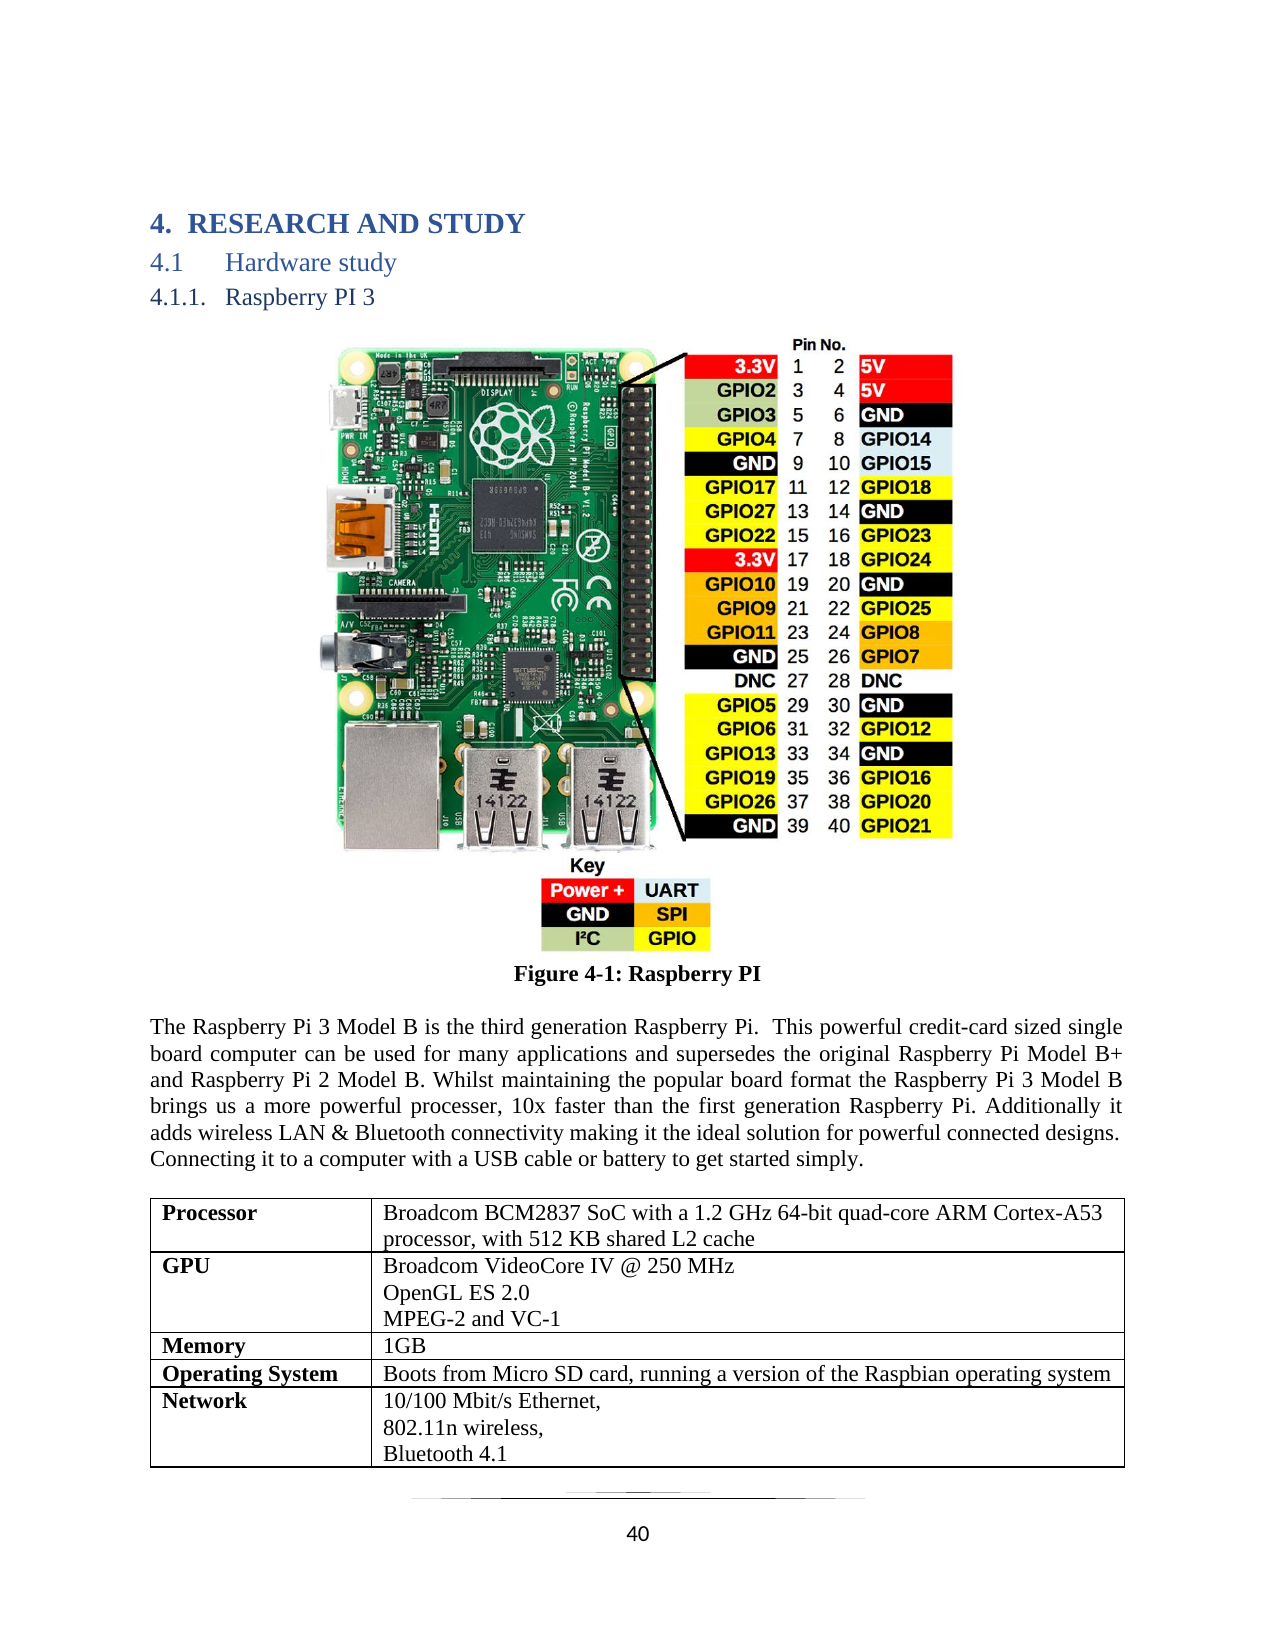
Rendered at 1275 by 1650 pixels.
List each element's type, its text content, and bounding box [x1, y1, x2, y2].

table_header Broadcom BCM2837 SoC with a 1.2 GHz 64-bit quad-core ARM Cortex-A53 processor, with 512 KB shared L2 cache [372, 1199, 1124, 1251]
picture [312, 310, 963, 961]
subtitle 4.1.1. Raspberry PI 3 [150, 282, 1125, 311]
text Connecting it to a computer with a USB cable or battery to get started simply. [150, 1145, 1125, 1171]
table_cell 10/100 Mbit/s Ethernet, 802.11n wireless, Bluetooth 4.1 [372, 1388, 1124, 1466]
text Figure 4-1: Raspberry PI [150, 961, 1125, 987]
table_cell 1GB [372, 1333, 1124, 1359]
table_cell Boots from Micro SD card, running a version of the Raspbian operating system [372, 1360, 1124, 1386]
table_header Processor [151, 1199, 371, 1251]
table_cell Broadcom VideoCore IV @ 250 MHz OpenGL ES 2.0 MPEG-2 and VC-1 [372, 1253, 1124, 1332]
subtitle Research and study [150, 206, 1125, 240]
text The Raspberry Pi 3 Model B is the third generation Raspberry Pi. This powerful credit-card sized single board computer can be used for many applications and supersedes the original Raspberry Pi Model B+ and Raspberry Pi 2 Model B. Whilst maintaining the popular board format the Raspberry Pi 3 Model B brings us a more powerful processer, 10x faster than the first generation Raspberry Pi. Additionally it adds wireless LAN & Bluetooth connectivity making it the ideal solution for powerful connected designs. [150, 1013, 1125, 1145]
table_cell Memory [151, 1333, 371, 1359]
subtitle 4.1 Hardware study [150, 246, 1125, 278]
table_cell Operating System [151, 1360, 371, 1386]
table_cell GPU [151, 1253, 371, 1332]
table_cell Network [151, 1388, 371, 1466]
